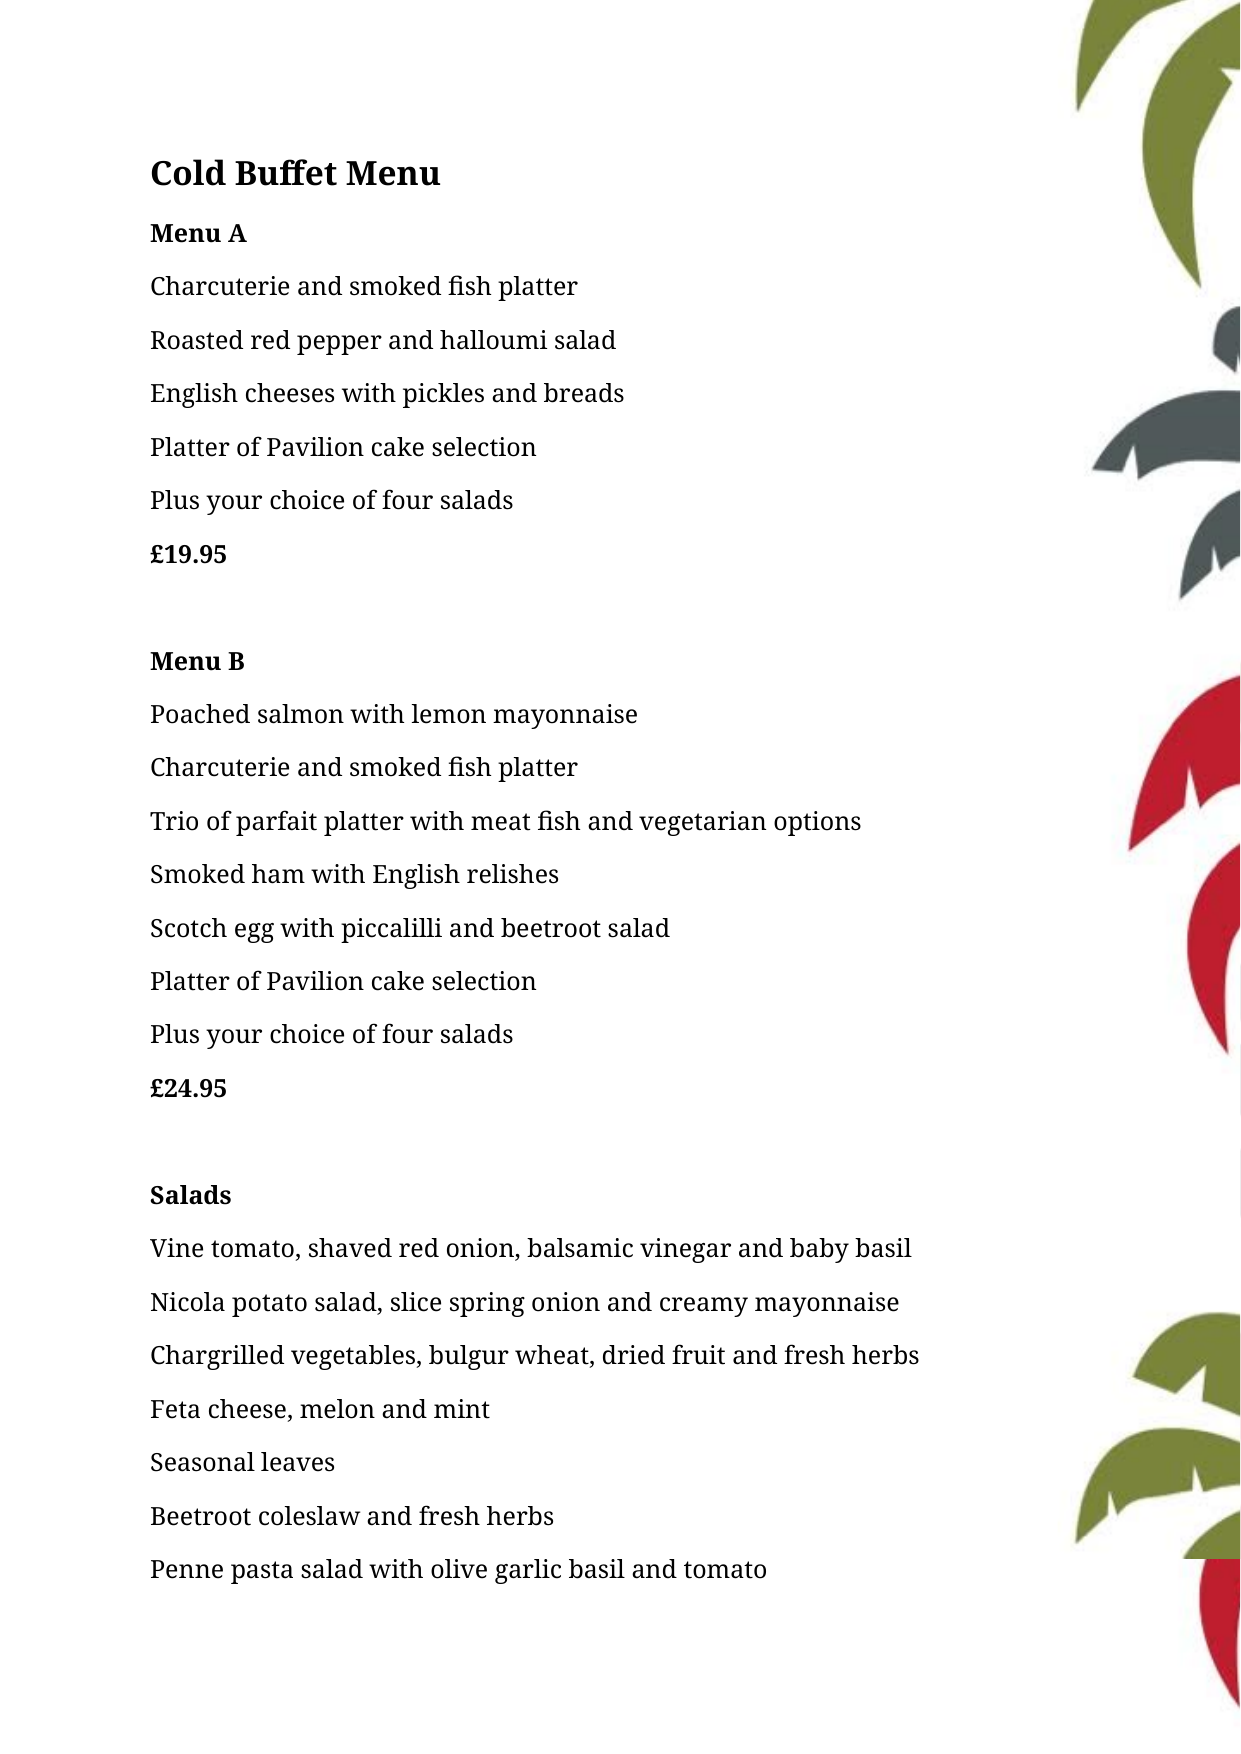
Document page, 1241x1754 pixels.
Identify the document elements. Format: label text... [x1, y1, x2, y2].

text Roasted red pepper and halloumi salad [150, 322, 1240, 357]
text £19.95 [150, 536, 1240, 570]
text Plus your choice of four salads [150, 483, 1240, 517]
text Cold Buffet Menu [150, 150, 1240, 195]
text Scotch egg with piccalilli and beetroot salad [150, 910, 1240, 944]
text Nicola potato salad, slice spring onion and creamy mayonnaise [150, 1284, 1240, 1318]
text Penne pasta salad with olive garlic basil and tomato [150, 1552, 1240, 1586]
text Beetroot coleslaw and fresh herbs [150, 1498, 1240, 1532]
text Salads [150, 1177, 1240, 1212]
text Feta cheese, melon and mint [150, 1391, 1240, 1425]
text Charcuterie and smoked fish platter [150, 269, 1240, 303]
text Menu A [150, 216, 1240, 250]
text Platter of Pavilion cake selection [150, 964, 1240, 998]
text Platter of Pavilion cake selection [150, 429, 1240, 463]
text Menu B [150, 643, 1240, 677]
text £24.95 [150, 1071, 1240, 1105]
picture [1057, 0, 1241, 1754]
text Chargrilled vegetables, bulgur wheat, dried fruit and fresh herbs [150, 1338, 1240, 1372]
text Plus your choice of four salads [150, 1017, 1240, 1051]
text Seasonal leaves [150, 1445, 1240, 1479]
text English cheeses with pickles and breads [150, 376, 1240, 410]
text Poached salmon with lemon mayonnaise [150, 697, 1240, 731]
text Smoked ham with English relishes [150, 857, 1240, 891]
text Charcuterie and smoked fish platter [150, 750, 1240, 784]
text Trio of parfait platter with meat fish and vegetarian options [150, 803, 1240, 837]
text Vine tomato, shaved red onion, balsamic vinegar and baby basil [150, 1231, 1240, 1265]
